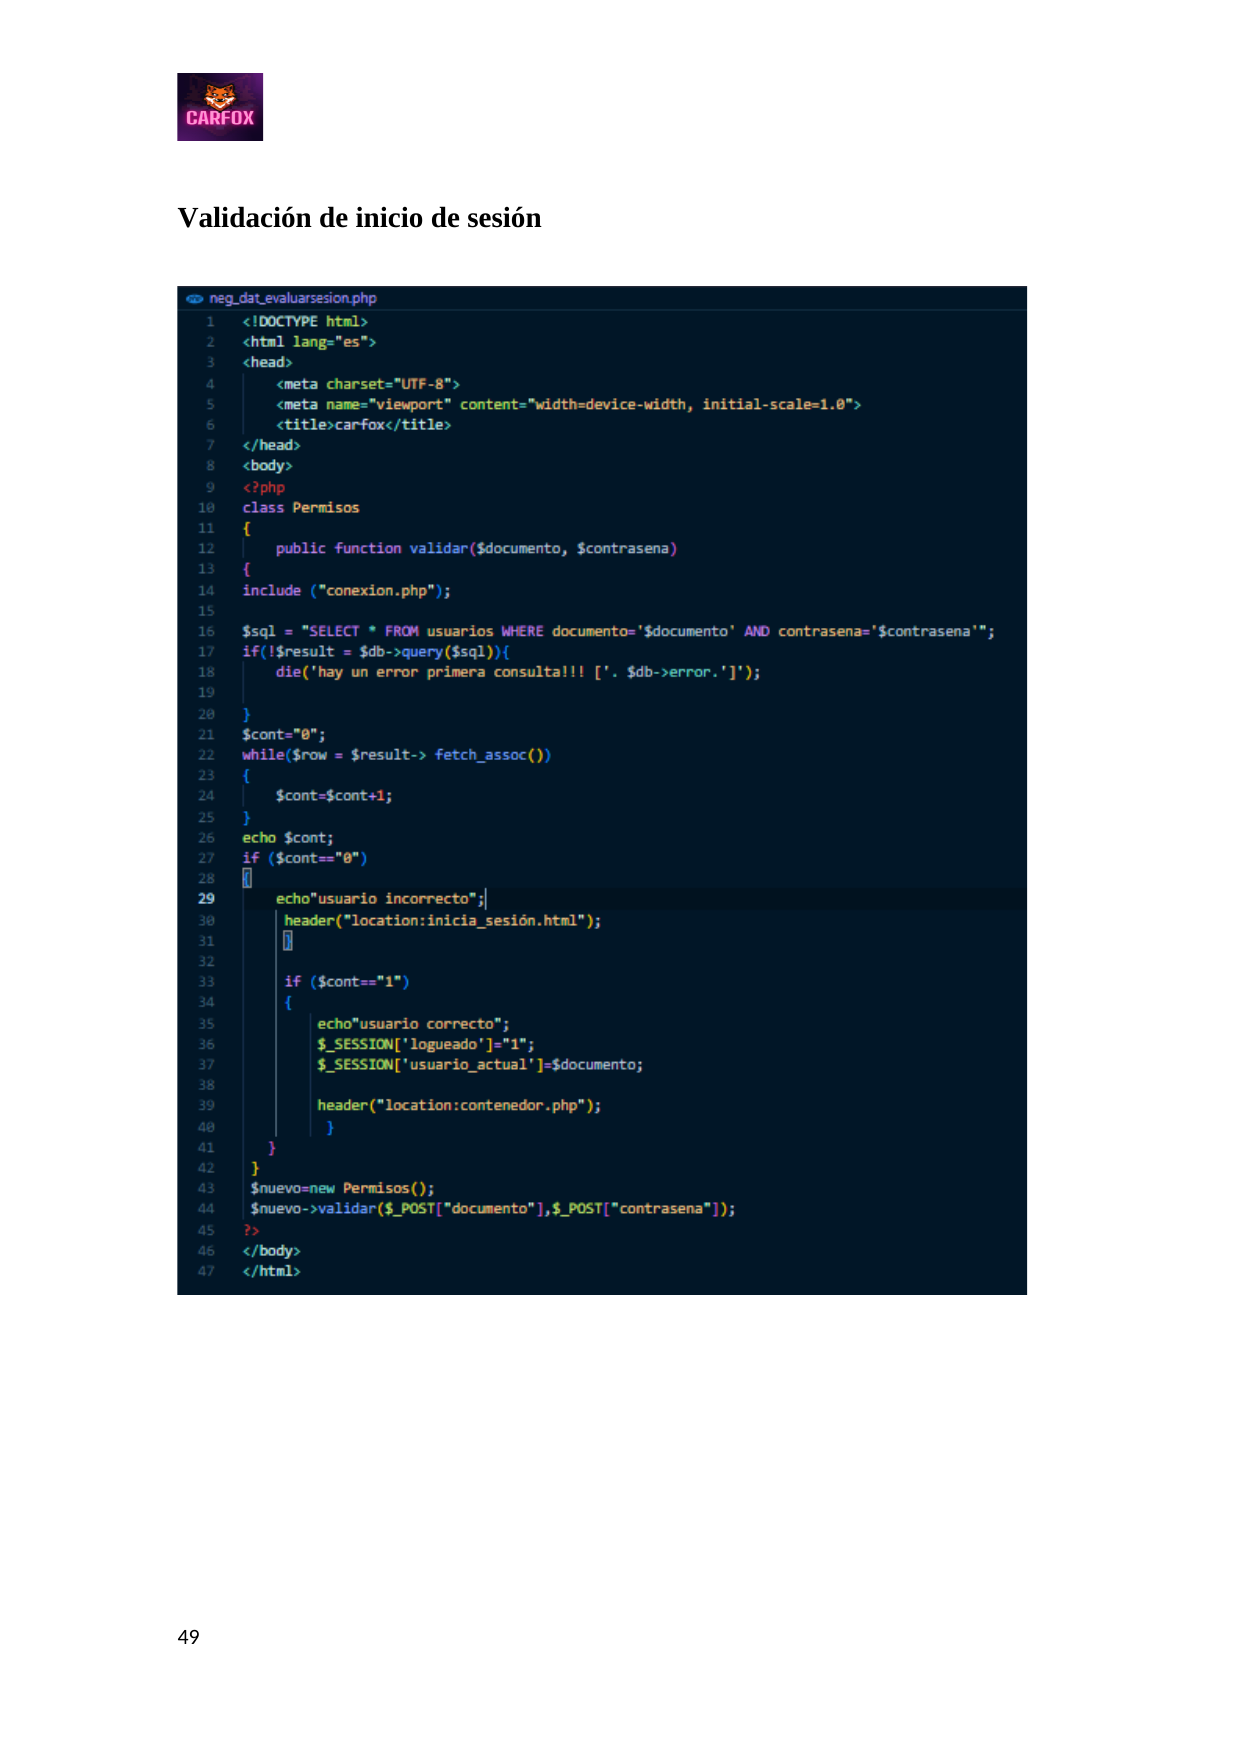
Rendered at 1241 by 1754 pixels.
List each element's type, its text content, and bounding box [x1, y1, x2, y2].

subtitle Validación de inicio de sesión [177, 200, 1063, 234]
picture [177, 286, 1028, 1295]
picture [177, 73, 264, 141]
